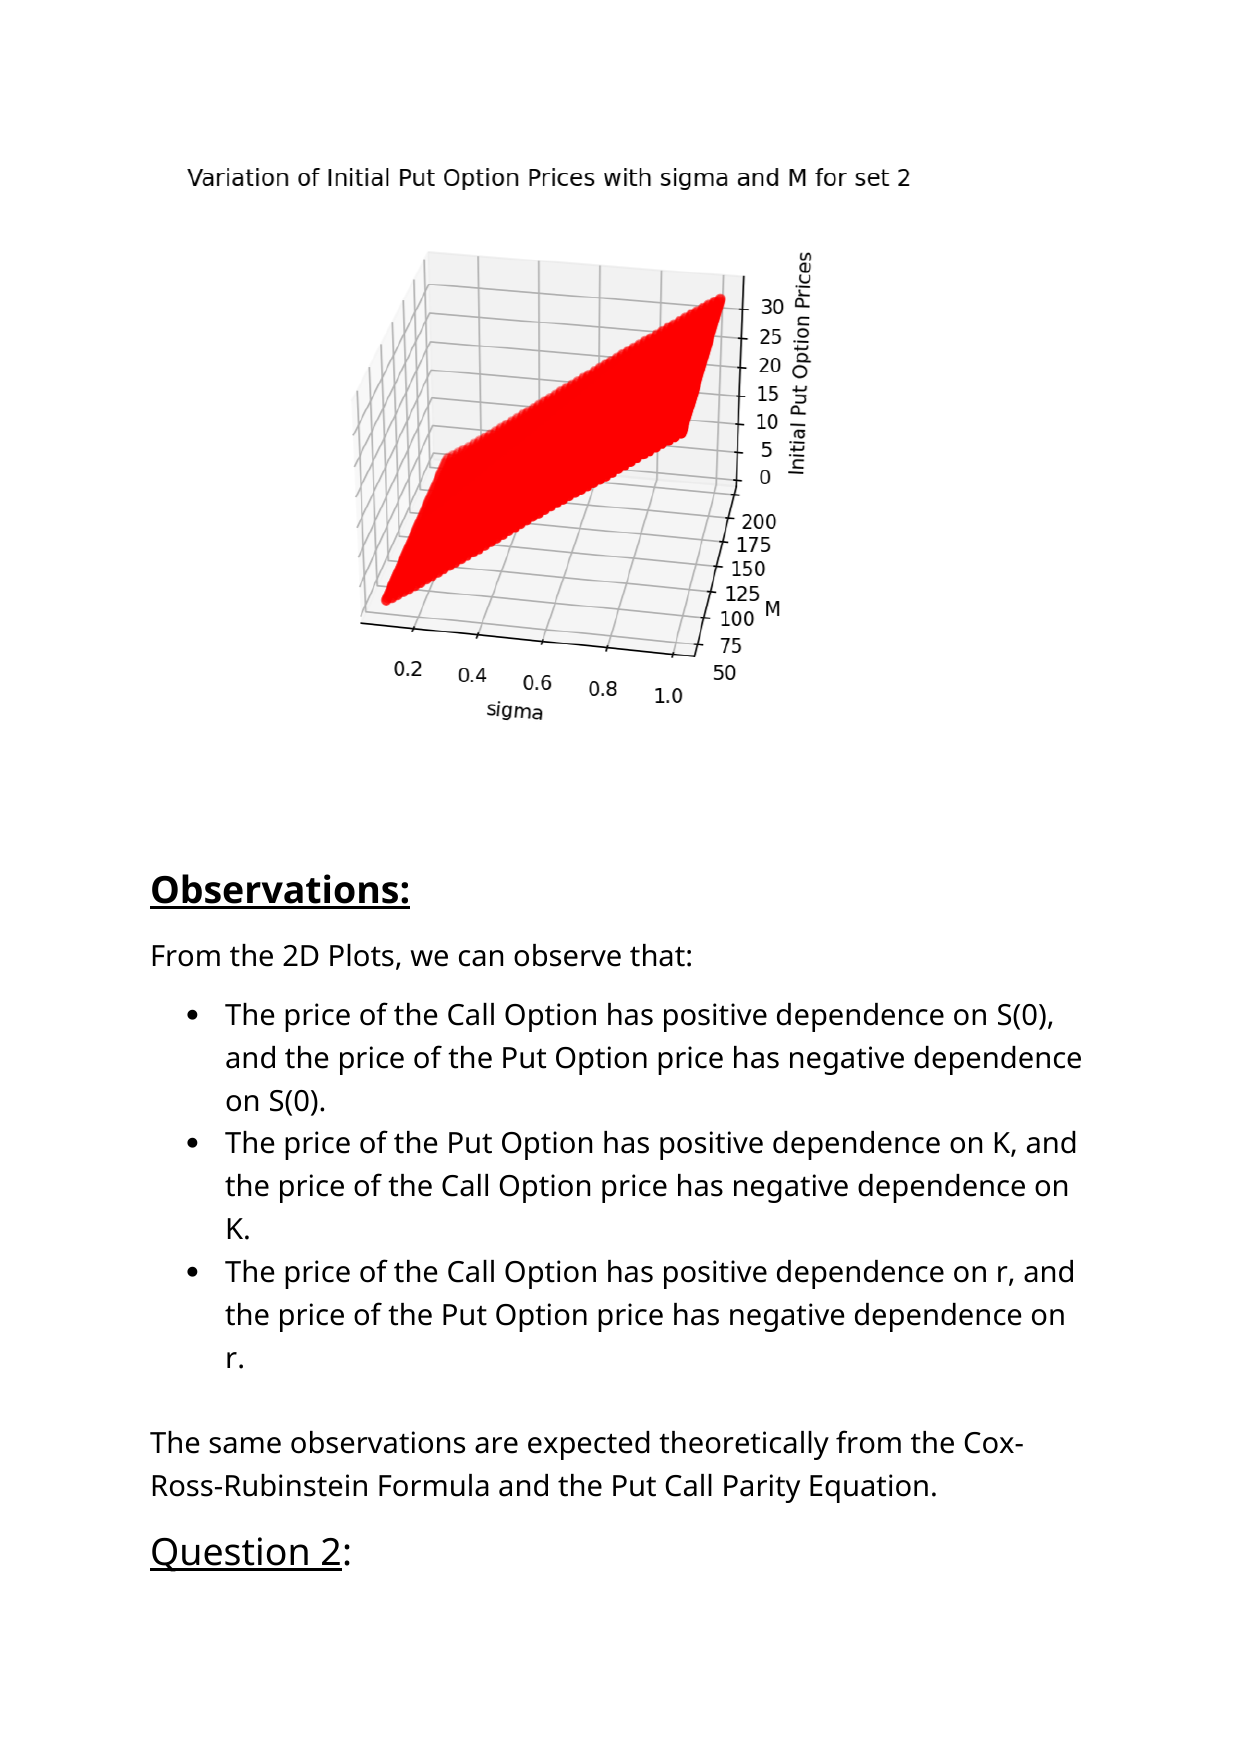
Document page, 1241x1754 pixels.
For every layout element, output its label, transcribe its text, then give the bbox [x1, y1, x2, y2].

text Question 2: [150, 1525, 1090, 1576]
list The same observations are expected theoretically from the Cox-Ross-Rubinstein Formula and the Put Call Parity Equation. [150, 1422, 1090, 1505]
list The price of the Put Option has positive dependence on K, and the price of the Call Option price has negative dependence on K. [187, 1123, 1090, 1248]
list The price of the Call Option has positive dependence on S(0), and the price of the Put Option price has negative dependence on S(0). [187, 994, 1090, 1120]
text Observations: [150, 863, 1090, 914]
text From the 2D Plots, we can observe that: [150, 935, 1090, 974]
list The price of the Call Option has positive dependence on r, and the price of the Put Option price has negative dependence on r. [187, 1251, 1090, 1377]
